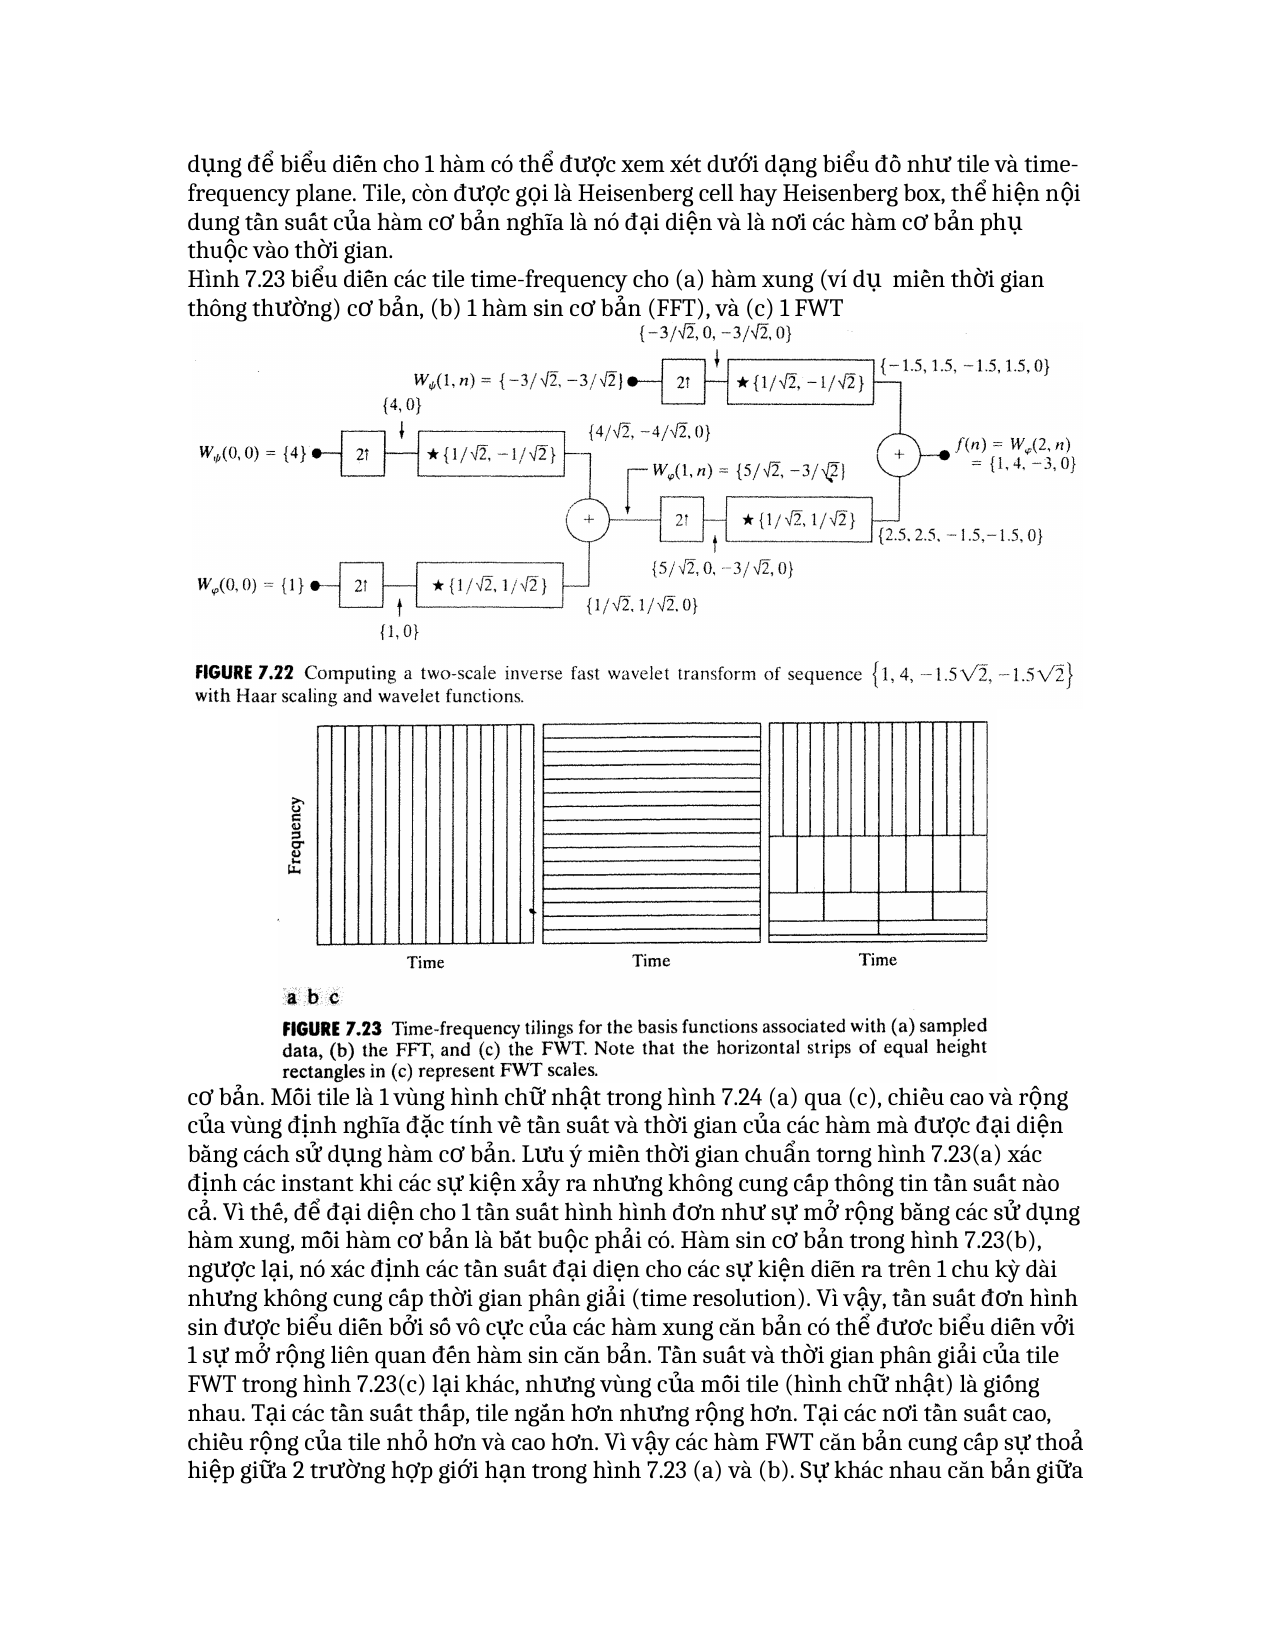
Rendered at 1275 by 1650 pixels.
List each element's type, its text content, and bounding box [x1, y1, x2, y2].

text Hình 7.23 biểu diễn các tile time-frequency cho (a) hàm xung (ví dụ miền thời gian thông thường) cơ bản, (b) 1 hàm sin cơ bản (FFT), và (c) 1 FWT [187, 265, 1087, 322]
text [187, 150, 1087, 265]
picture [191, 322, 1084, 1083]
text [187, 1083, 1087, 1485]
